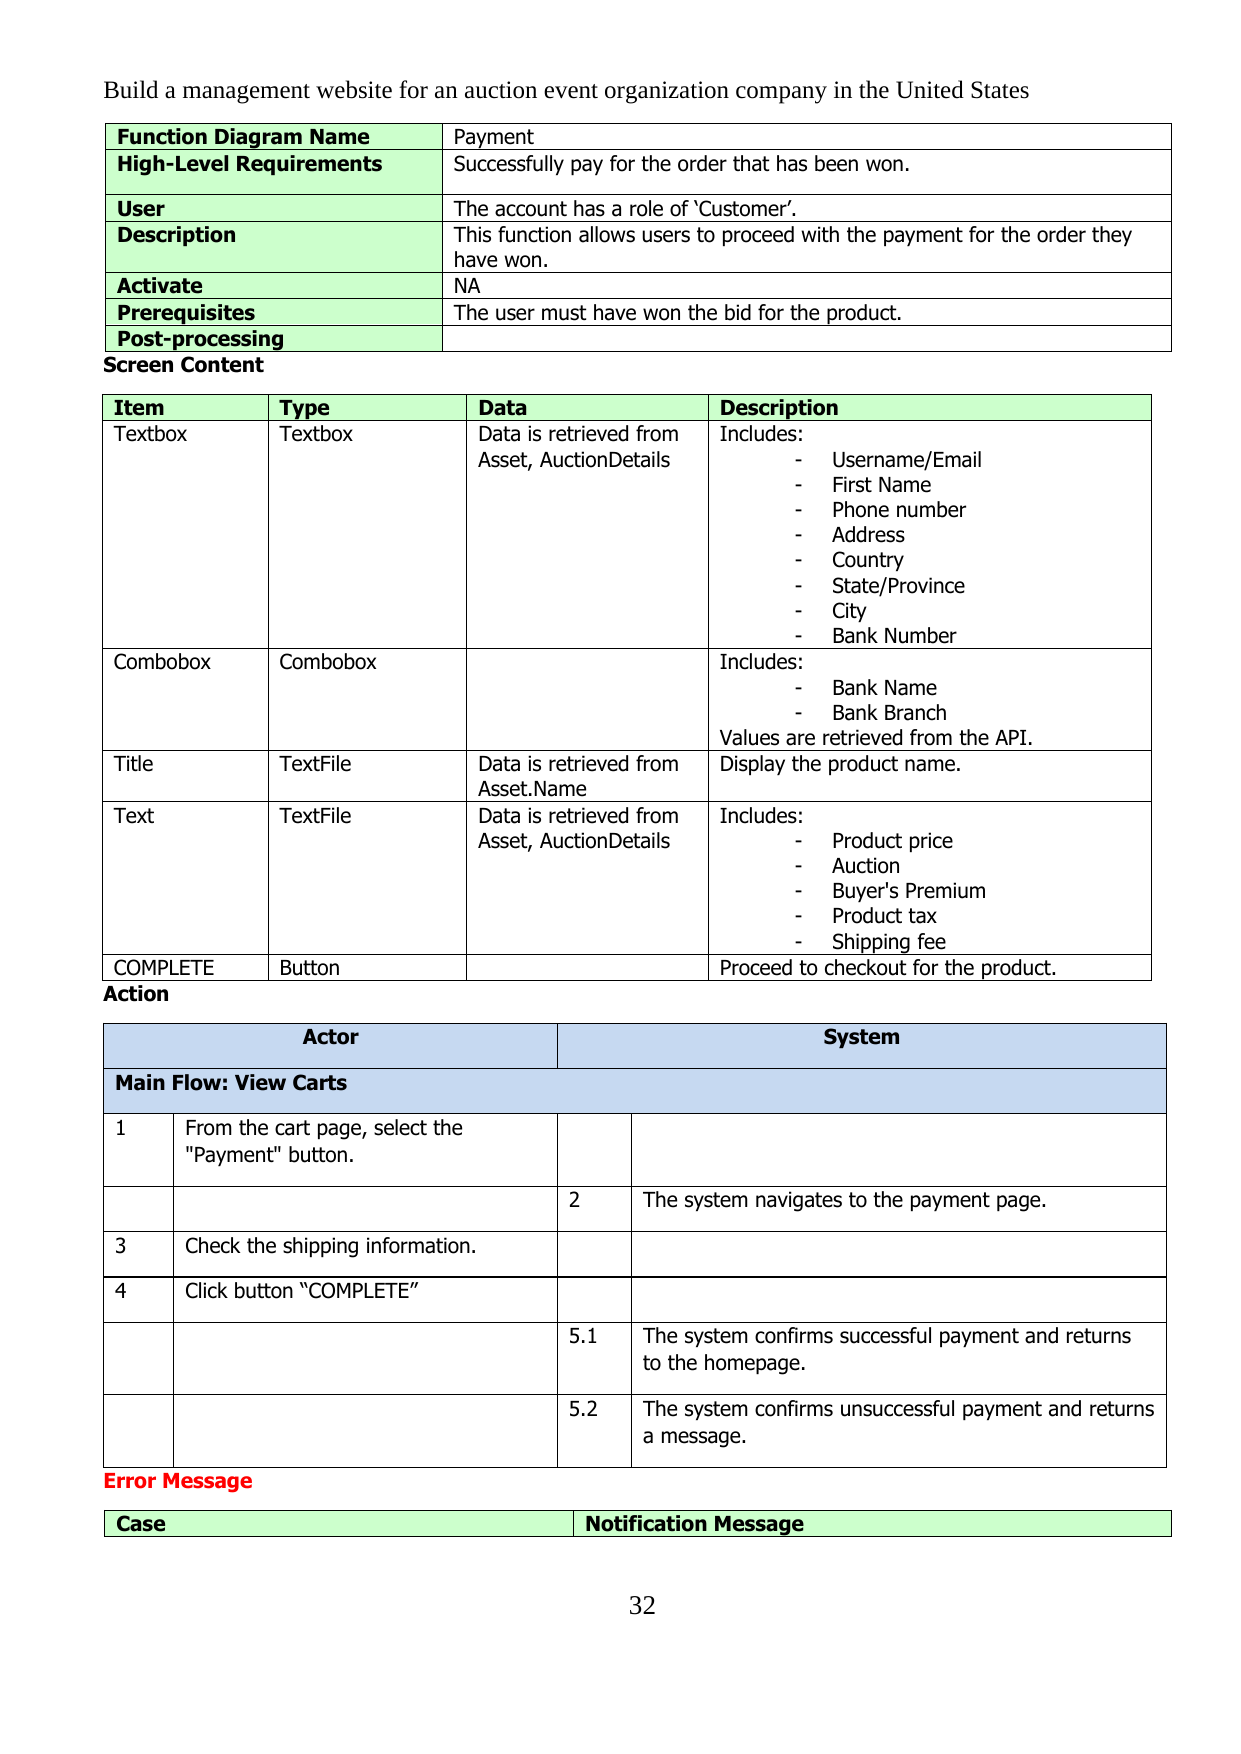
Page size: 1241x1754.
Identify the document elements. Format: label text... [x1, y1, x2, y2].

table_cell [632, 1278, 1166, 1322]
table_cell Check the shipping information. [174, 1232, 557, 1276]
table_cell Title [103, 751, 268, 801]
table_cell [104, 1187, 173, 1231]
table_cell COMPLETE [103, 955, 268, 980]
table_header Function Diagram Name [106, 124, 442, 149]
table_cell [558, 1114, 631, 1186]
table_cell [467, 955, 708, 980]
table_cell Text [103, 802, 268, 953]
table_cell Combobox [103, 649, 268, 750]
table_cell 5.2 [558, 1395, 631, 1467]
text Error Message [103, 1468, 1181, 1493]
table_cell TextFile [269, 751, 466, 801]
table_cell Click button “COMPLETE” [174, 1278, 557, 1322]
table_header Notification Message [574, 1511, 1171, 1536]
table_cell 5.1 [558, 1323, 631, 1394]
table_cell The system navigates to the payment page. [632, 1187, 1166, 1231]
table_cell 4 [104, 1278, 173, 1322]
table_header System [558, 1024, 1166, 1068]
table_cell Data is retrieved from Asset.Name [467, 751, 708, 801]
table_cell [174, 1323, 557, 1394]
table_cell Proceed to checkout for the product. [709, 955, 1151, 980]
table_cell Textbox [269, 421, 466, 648]
table_cell Main Flow: View Carts [104, 1069, 1166, 1113]
table_cell [104, 1323, 173, 1394]
table_cell [174, 1395, 557, 1467]
table_header Actor [104, 1024, 557, 1068]
table_cell 3 [104, 1232, 173, 1276]
table_cell The system confirms successful payment and returns to the homepage. [632, 1323, 1166, 1394]
table_cell Button [269, 955, 466, 980]
table_cell [174, 1187, 557, 1231]
table_cell Post-processing [106, 326, 442, 351]
table_cell [467, 649, 708, 750]
table_cell From the cart page, select the "Payment" button. [174, 1114, 557, 1186]
table_cell [558, 1278, 631, 1322]
table_cell The user must have won the bid for the product. [443, 299, 1171, 324]
table_cell Activate [106, 273, 442, 298]
table_cell [443, 326, 1171, 351]
table_cell Prerequisites [106, 299, 442, 324]
table_cell 1 [104, 1114, 173, 1186]
table_cell Description [106, 222, 442, 272]
table_cell Textbox [103, 421, 268, 648]
table_header Item [103, 395, 268, 420]
table_cell Data is retrieved from Asset, AuctionDetails [467, 421, 708, 648]
table_cell Display the product name. [709, 751, 1151, 801]
text Action [103, 981, 1181, 1006]
table_cell NA [443, 273, 1171, 298]
table_header Data [467, 395, 708, 420]
table_cell Includes: Bank Name Bank Branch Values are retrieved from the API. [709, 649, 1151, 750]
table_cell [558, 1232, 631, 1276]
table_cell This function allows users to proceed with the payment for the order they have won. [443, 222, 1171, 272]
table_cell The account has a role of ‘Customer’. [443, 195, 1171, 221]
table_header Description [709, 395, 1151, 420]
table_cell 2 [558, 1187, 631, 1231]
table_cell High-Level Requirements [106, 150, 442, 194]
table_cell Combobox [269, 649, 466, 750]
table_cell Includes: Product price Auction Buyer's Premium Product tax Shipping fee [709, 802, 1151, 953]
text Screen Content [103, 352, 1181, 377]
table_cell TextFile [269, 802, 466, 953]
table_cell Data is retrieved from Asset, AuctionDetails [467, 802, 708, 953]
table_cell User [106, 195, 442, 221]
table_cell [632, 1114, 1166, 1186]
table_cell The system confirms unsuccessful payment and returns a message. [632, 1395, 1166, 1467]
table_cell [632, 1232, 1166, 1276]
table_cell Includes: Username/Email First Name Phone number Address Country State/Province City Bank Number [709, 421, 1151, 648]
table_header Case [105, 1511, 573, 1536]
table_header Payment [443, 124, 1171, 149]
table_cell Successfully pay for the order that has been won. [443, 150, 1171, 194]
table_cell [104, 1395, 173, 1467]
table_header Type [269, 395, 466, 420]
